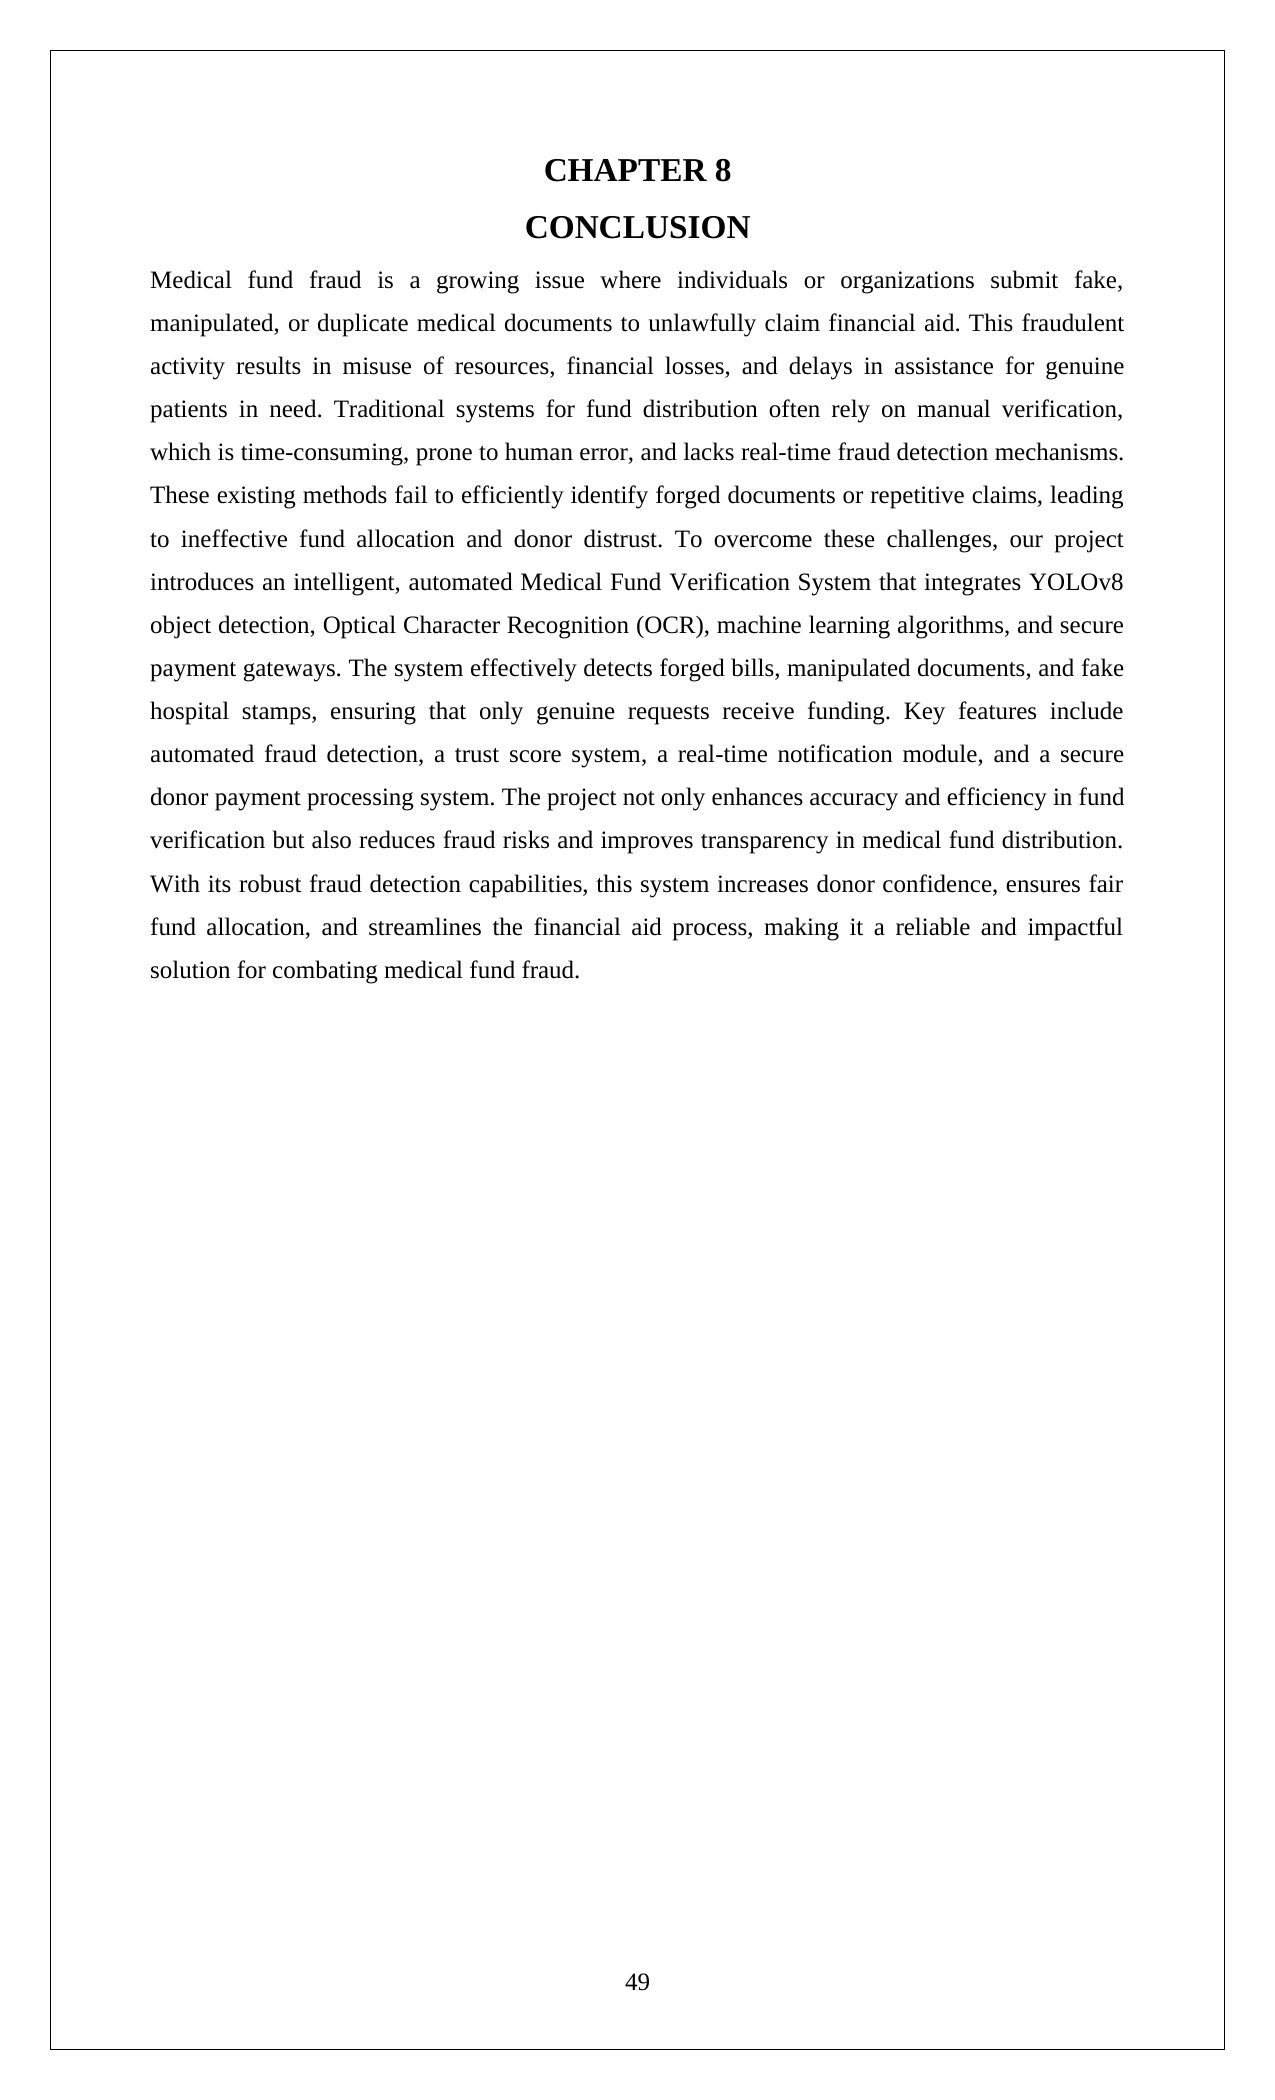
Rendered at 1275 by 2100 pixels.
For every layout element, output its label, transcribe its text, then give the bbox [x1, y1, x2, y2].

text Medical fund fraud is a growing issue where individuals or organizations submit fake, manipulated, or duplicate medical documents to unlawfully claim financial aid. This fraudulent activity results in misuse of resources, financial losses, and delays in assistance for genuine patients in need. Traditional systems for fund distribution often rely on manual verification, which is time-consuming, prone to human error, and lacks real-time fraud detection mechanisms. These existing methods fail to efficiently identify forged documents or repetitive claims, leading to ineffective fund allocation and donor distrust. To overcome these challenges, our project introduces an intelligent, automated Medical Fund Verification System that integrates YOLOv8 object detection, Optical Character Recognition (OCR), machine learning algorithms, and secure payment gateways. The system effectively detects forged bills, manipulated documents, and fake hospital stamps, ensuring that only genuine requests receive funding. Key features include automated fraud detection, a trust score system, a real-time notification module, and a secure donor payment processing system. The project not only enhances accuracy and efficiency in fund verification but also reduces fraud risks and improves transparency in medical fund distribution. With its robust fraud detection capabilities, this system increases donor confidence, ensures fair fund allocation, and streamlines the financial aid process, making it a reliable and impactful solution for combating medical fund fraud. [150, 265, 1125, 984]
text CONCLUSION [150, 207, 1125, 246]
text CHAPTER 8 [150, 150, 1125, 188]
